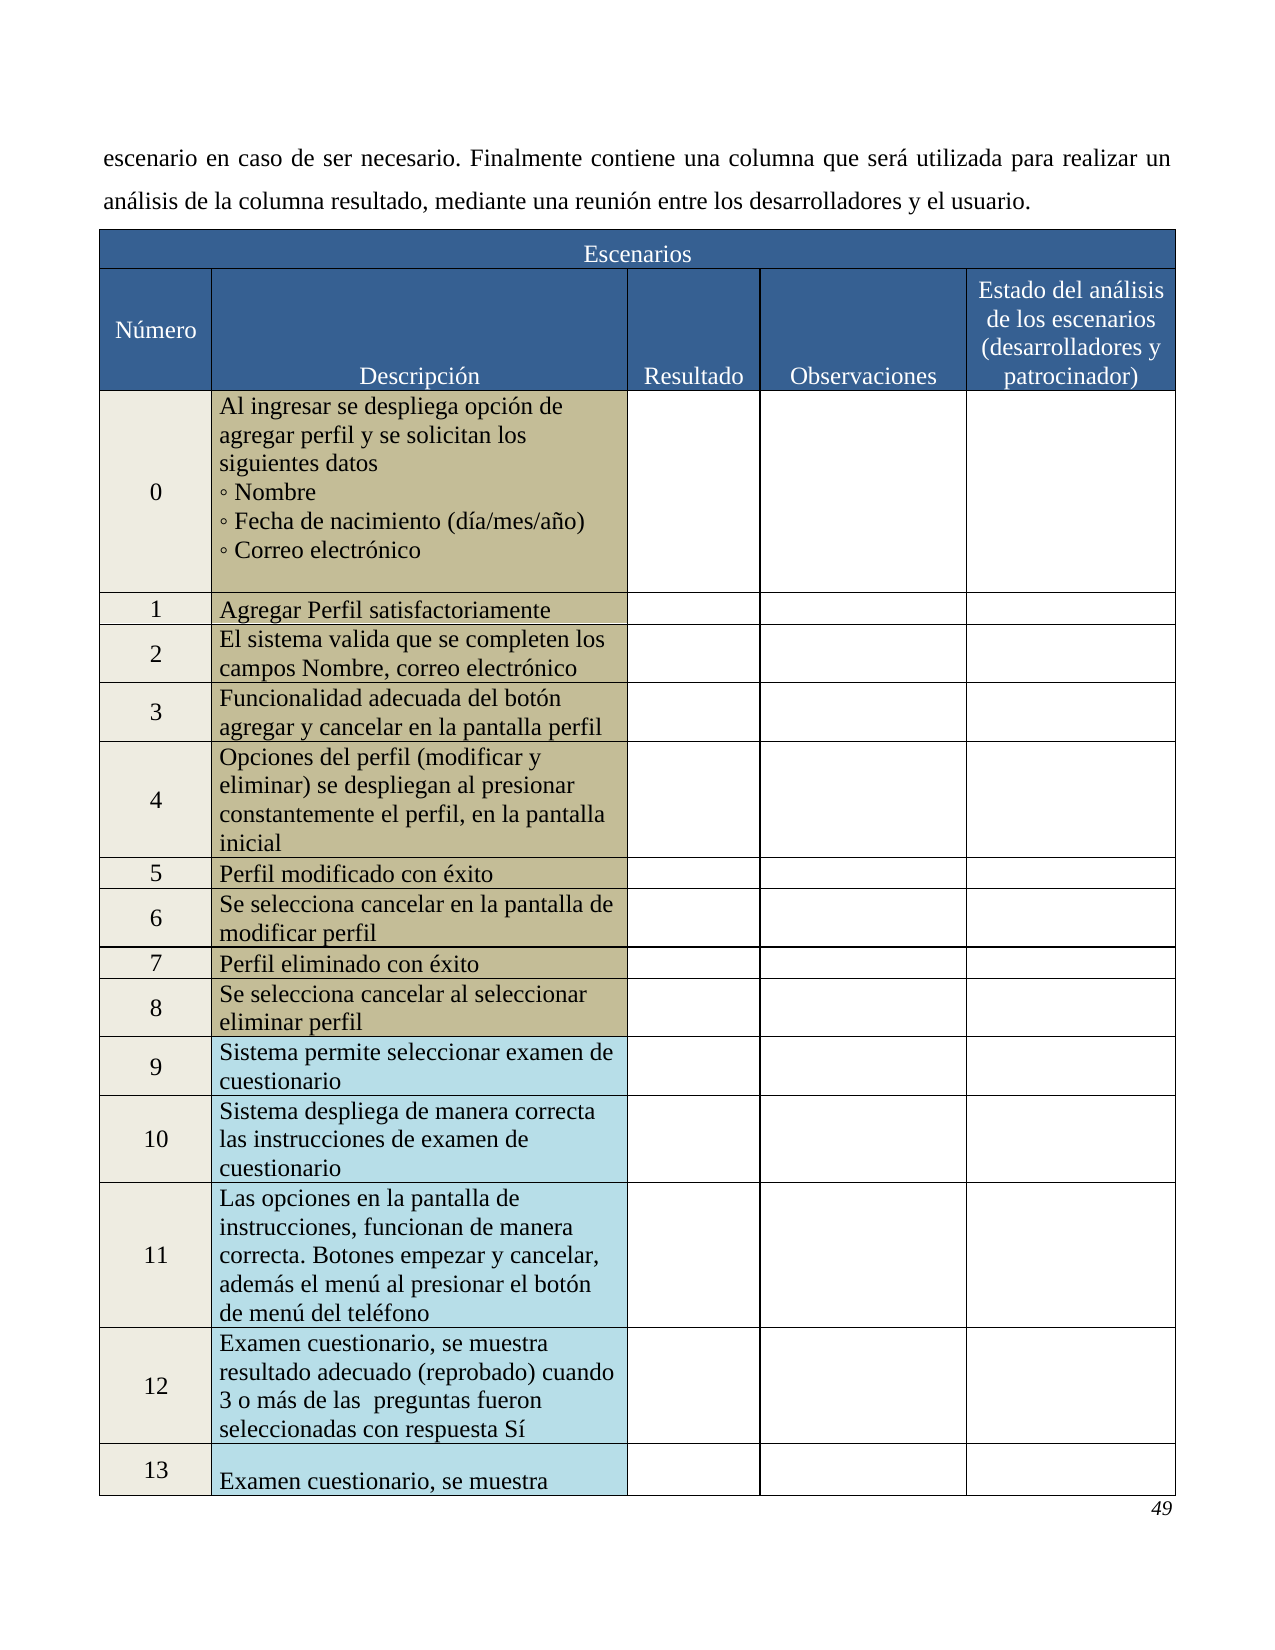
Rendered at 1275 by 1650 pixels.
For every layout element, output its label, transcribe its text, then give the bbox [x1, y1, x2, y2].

table_cell [761, 683, 966, 741]
table_cell [967, 742, 1175, 857]
table_header Escenarios [100, 230, 1175, 268]
table_cell Se selecciona cancelar en la pantalla de modificar perfil [212, 889, 627, 946]
table_cell Perfil modificado con éxito [212, 858, 627, 888]
table_cell [761, 1444, 966, 1495]
table_cell 8 [100, 979, 211, 1036]
table_cell Al ingresar se despliega opción de agregar perfil y se solicitan los siguientes datos ◦ Nombre ◦ Fecha de nacimiento (día/mes/año) ◦ Correo electrónico [212, 391, 627, 592]
table_cell [628, 858, 759, 888]
table_cell [967, 979, 1175, 1036]
table_cell 6 [100, 889, 211, 946]
table_cell [967, 889, 1175, 946]
table_cell 11 [100, 1183, 211, 1327]
table_cell 2 [100, 625, 211, 682]
table_cell [967, 1183, 1175, 1327]
table_cell Sistema permite seleccionar examen de cuestionario [212, 1037, 627, 1095]
table_cell 10 [100, 1096, 211, 1182]
table_cell 5 [100, 858, 211, 888]
table_cell [761, 1328, 966, 1443]
table_cell Estado del análisis de los escenarios (desarrolladores y patrocinador) [967, 269, 1175, 390]
table_cell [761, 858, 966, 888]
table_cell [761, 625, 966, 682]
table_cell 0 [100, 391, 211, 592]
table_cell 4 [100, 742, 211, 857]
table_cell 1 [100, 593, 211, 623]
table_cell [967, 1444, 1175, 1495]
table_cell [212, 1444, 627, 1495]
table_cell [761, 391, 966, 592]
table_cell Perfil eliminado con éxito [212, 948, 627, 978]
table_cell [967, 948, 1175, 978]
table_cell Examen cuestionario, se muestra resultado adecuado (reprobado) cuando 3 o más de las preguntas fueron seleccionadas con respuesta Sí [212, 1328, 627, 1443]
table_cell [967, 683, 1175, 741]
table_cell [967, 625, 1175, 682]
table_cell [628, 889, 759, 946]
table_cell 13 [100, 1444, 211, 1495]
table_cell Agregar Perfil satisfactoriamente [212, 593, 627, 623]
table_cell [761, 979, 966, 1036]
table_cell [628, 683, 759, 741]
table_cell [761, 593, 966, 623]
table_cell 12 [100, 1328, 211, 1443]
table_cell [628, 979, 759, 1036]
table_cell Opciones del perfil (modificar y eliminar) se despliegan al presionar constantemente el perfil, en la pantalla inicial [212, 742, 627, 857]
table_cell [967, 391, 1175, 592]
table_cell [628, 742, 759, 857]
table_cell [628, 391, 759, 592]
table_cell 9 [100, 1037, 211, 1095]
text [103, 143, 1172, 215]
table_cell [761, 889, 966, 946]
table_cell [628, 625, 759, 682]
table_cell [761, 1096, 966, 1182]
table_cell [967, 858, 1175, 888]
table_cell Número [100, 269, 211, 390]
table_cell [967, 1096, 1175, 1182]
table_cell Las opciones en la pantalla de instrucciones, funcionan de manera correcta. Botones empezar y cancelar, además el menú al presionar el botón de menú del teléfono [212, 1183, 627, 1327]
table_cell [628, 1183, 759, 1327]
table_cell Se selecciona cancelar al seleccionar eliminar perfil [212, 979, 627, 1036]
table_cell [967, 1328, 1175, 1443]
table_cell [628, 593, 759, 623]
table_cell Observaciones [761, 269, 966, 390]
table_cell 7 [100, 948, 211, 978]
table_cell El sistema valida que se completen los campos Nombre, correo electrónico [212, 625, 627, 682]
table_cell [761, 742, 966, 857]
table_cell Sistema despliega de manera correcta las instrucciones de examen de cuestionario [212, 1096, 627, 1182]
table_cell [761, 948, 966, 978]
table_cell [628, 1444, 759, 1495]
table_cell [628, 1096, 759, 1182]
table_cell 3 [100, 683, 211, 741]
table_cell [628, 1328, 759, 1443]
table_cell [967, 593, 1175, 623]
table_cell [761, 1183, 966, 1327]
table_cell Descripción [212, 269, 627, 390]
table_cell Resultado [628, 269, 759, 390]
table_cell [628, 1037, 759, 1095]
table_cell [967, 1037, 1175, 1095]
table_cell [628, 948, 759, 978]
table_cell Funcionalidad adecuada del botón agregar y cancelar en la pantalla perfil [212, 683, 627, 741]
table_cell [761, 1037, 966, 1095]
